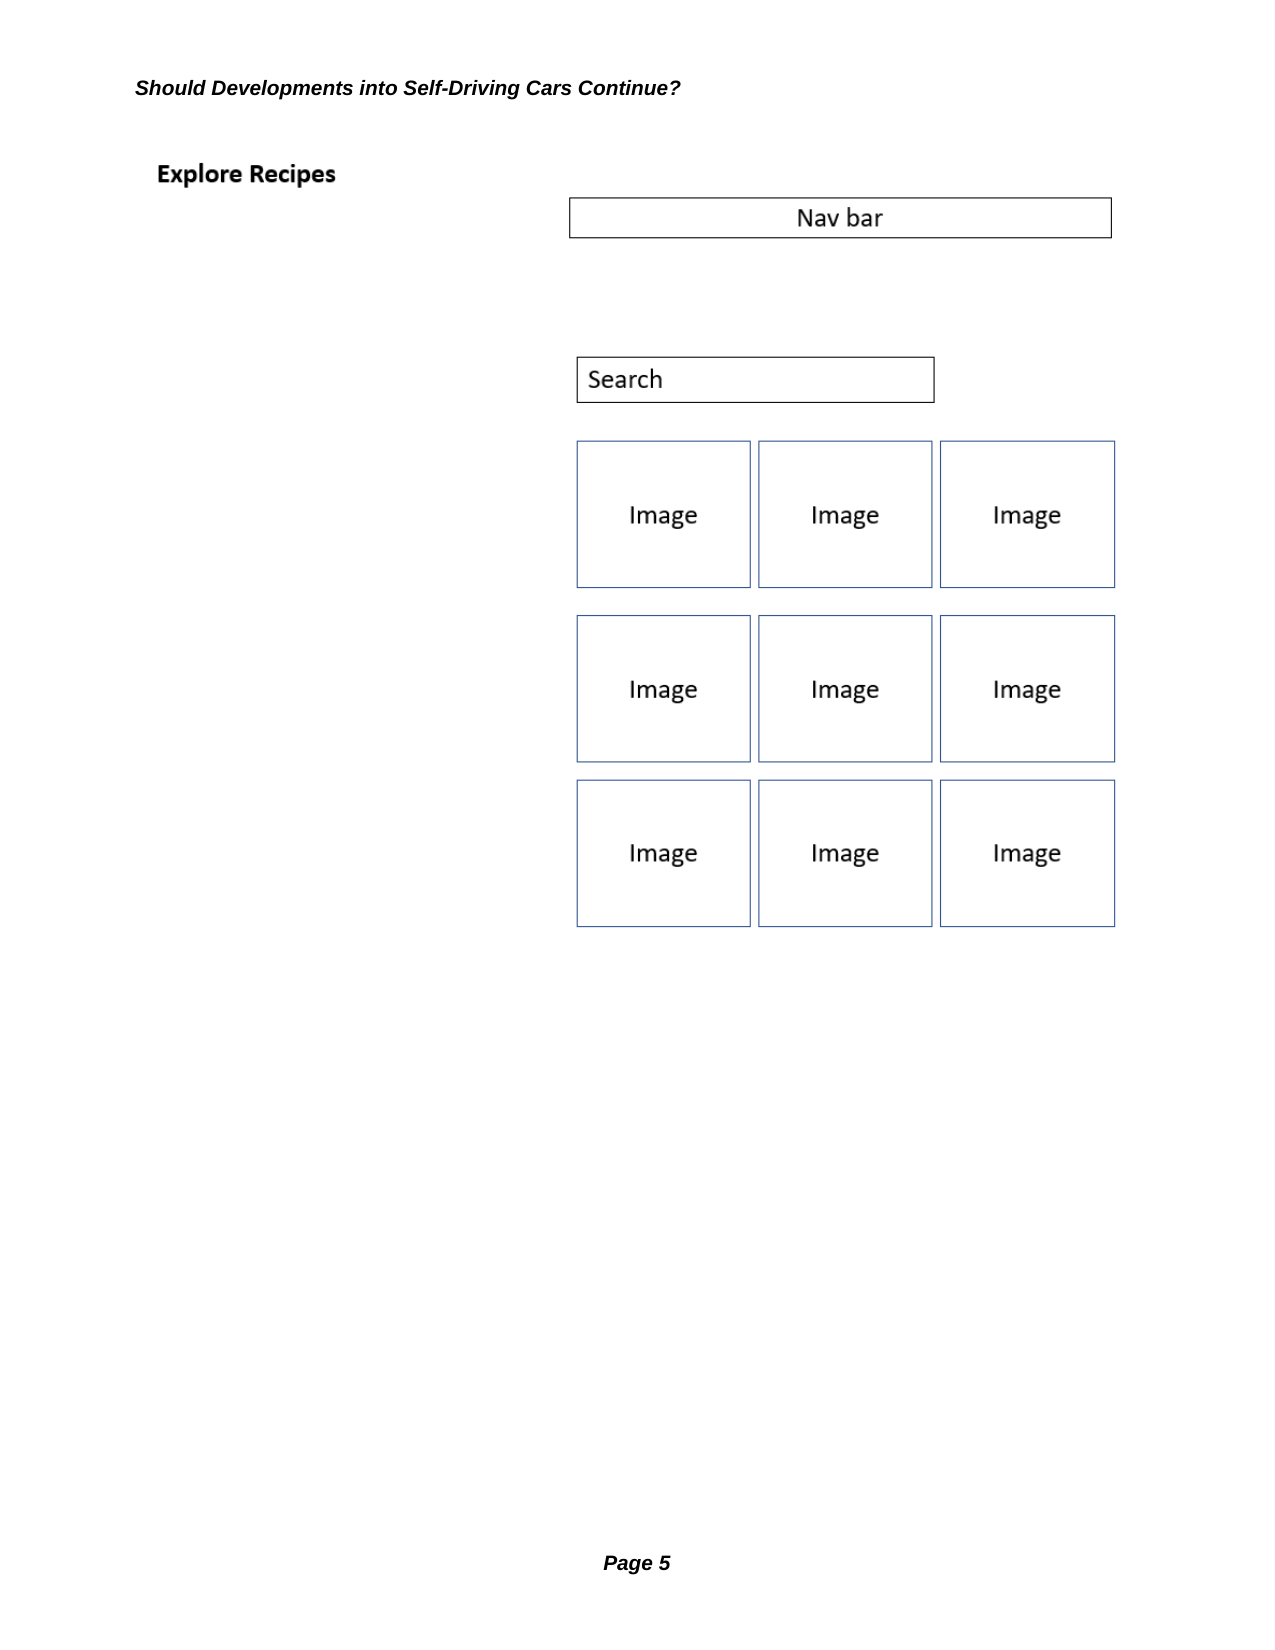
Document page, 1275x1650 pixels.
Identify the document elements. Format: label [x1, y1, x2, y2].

picture [135, 150, 1140, 939]
